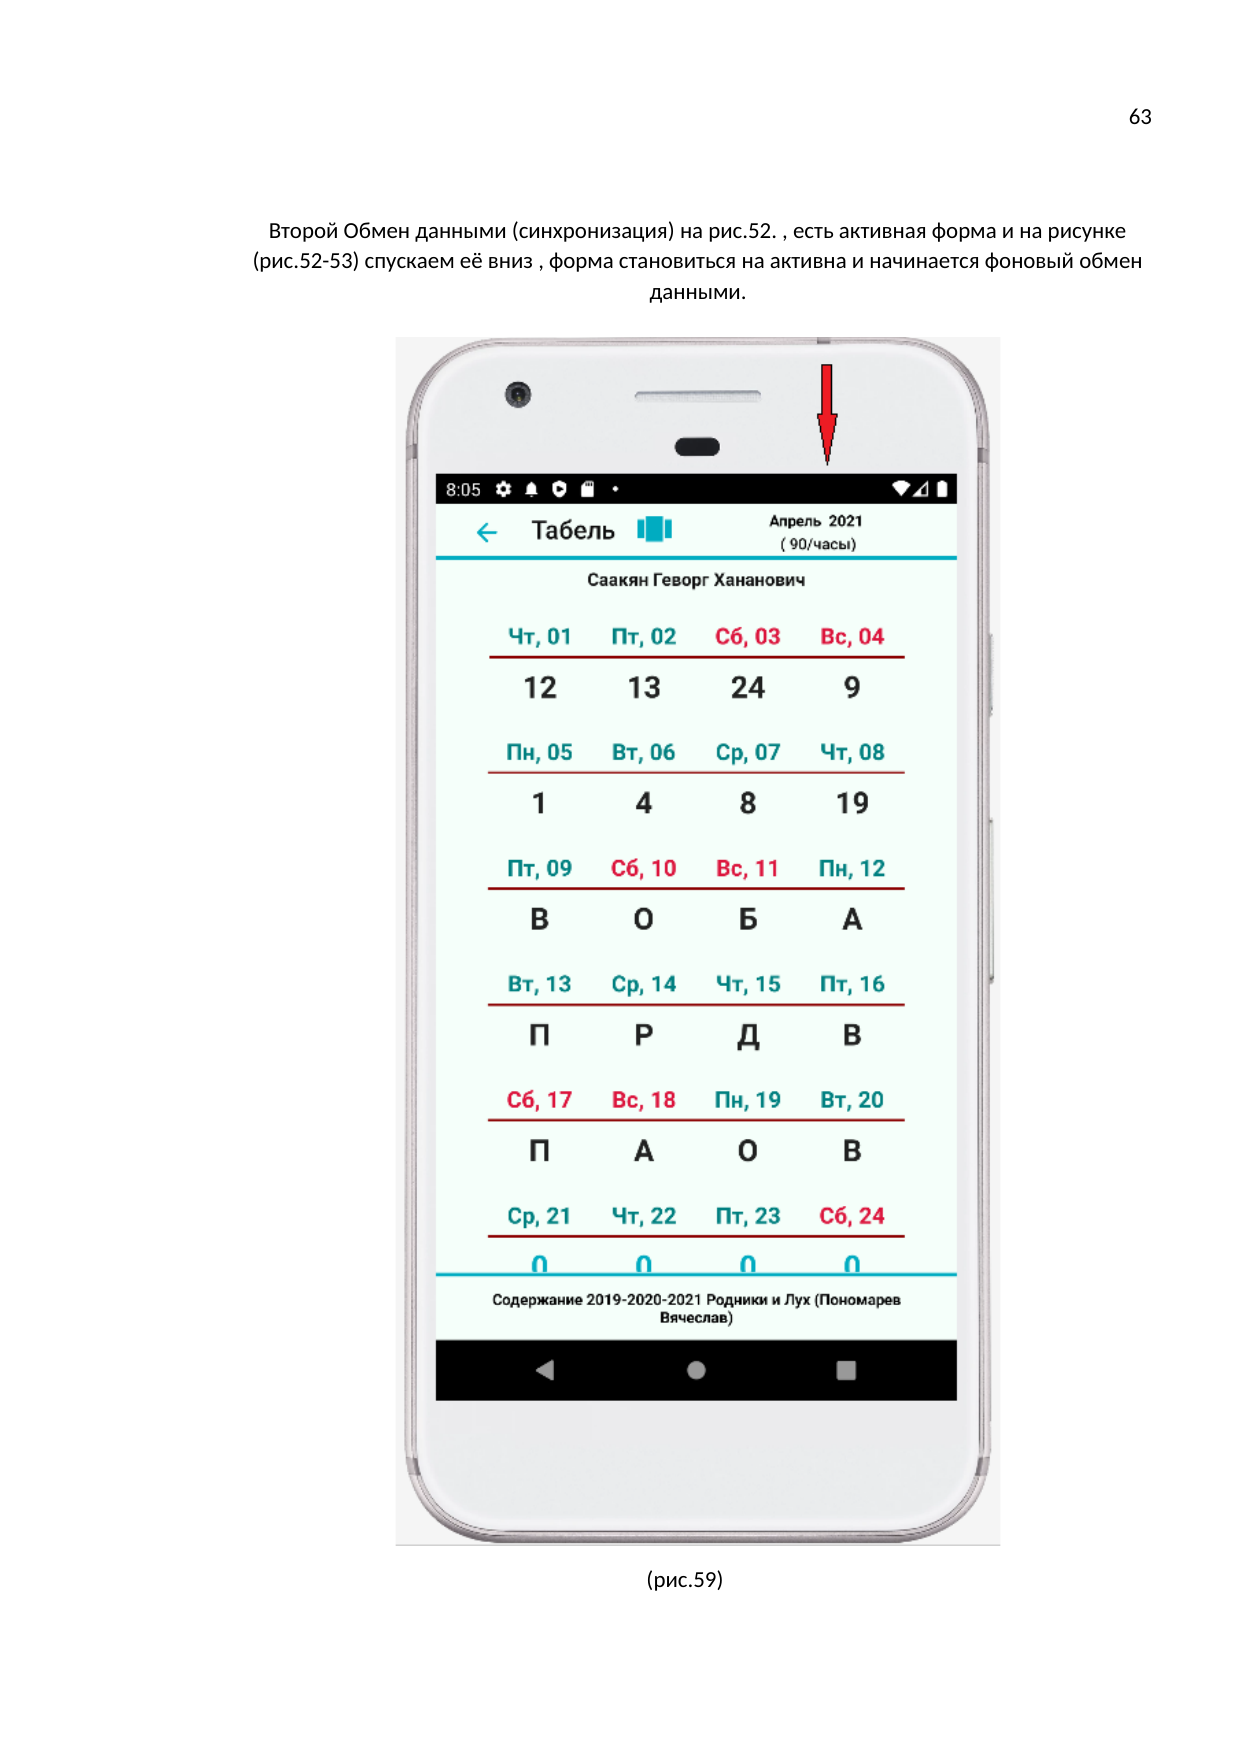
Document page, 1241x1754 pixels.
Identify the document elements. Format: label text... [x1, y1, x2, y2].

list Второй Обмен данными (синхронизация) на рис.52. , есть активная форма и на рисунке (рис.52-53) спускаем её вниз , форма становиться на активна и начинается фоновый обмен данными. [244, 216, 1152, 305]
text (рис.59) [177, 1565, 1152, 1593]
picture [395, 337, 1001, 1546]
